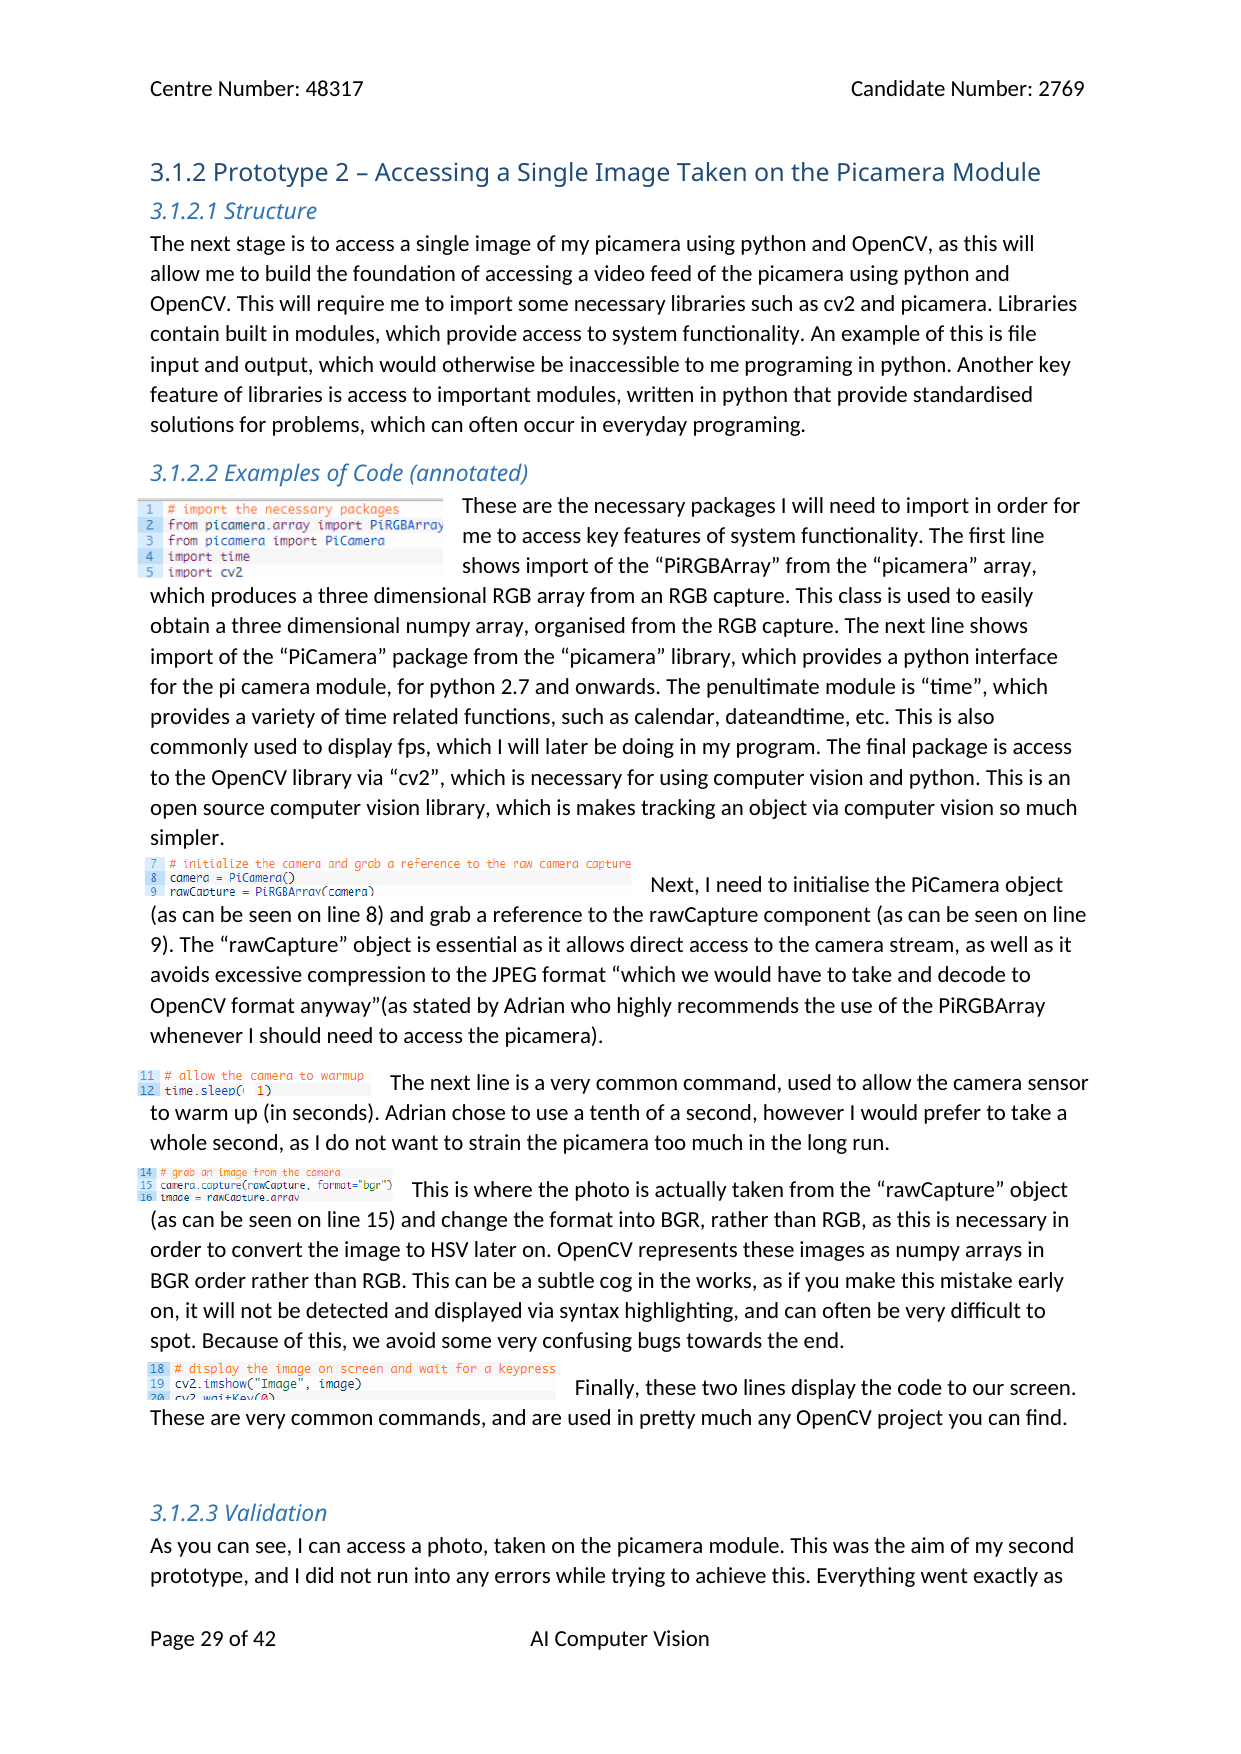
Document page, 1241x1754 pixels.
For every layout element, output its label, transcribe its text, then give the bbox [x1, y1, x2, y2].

text These are the necessary packages I will need to import in order for me to access key features of system functionality. The first line shows import of the “PiRGBArray” from the “picamera” array, which produces a three dimensional RGB array from an RGB capture. This class is used to easily obtain a three dimensional numpy array, organised from the RGB capture. The next line shows import of the “PiCamera” package from the “picamera” library, which provides a python interface for the pi camera module, for python 2.7 and onwards. The penultimate module is “time”, which provides a variety of time related functions, such as calendar, dateandtime, etc. This is also commonly used to display fps, which I will later be doing in my program. The final package is access to the OpenCV library via “cv2”, which is necessary for using computer vision and python. This is an open source computer vision library, which is makes tracking an object via computer vision so much simpler. [150, 491, 1090, 851]
text Finally, these two lines display the code to our screen. These are very common commands, and are used in pretty much any OpenCV project you can find. [150, 1373, 1090, 1431]
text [150, 1531, 1090, 1589]
subtitle 3.1.2.3 Validation [150, 1497, 1090, 1528]
text Next, I need to initialise the PiCamera object (as can be seen on line 8) and grab a reference to the rawCapture component (as can be seen on line 9). The “rawCapture” object is essential as it allows direct access to the camera stream, as well as it avoids excessive compression to the JPEG format “which we would have to take and decode to OpenCV format anyway”(as stated by Adrian who highly recommends the use of the PiRGBArray whenever I should need to access the picamera). [150, 870, 1090, 1049]
subtitle 3.1.2 Prototype 2 – Accessing a Single Image Taken on the Picamera Module [150, 154, 1090, 188]
text This is where the photo is actually taken from the “rawCapture” object (as can be seen on line 15) and change the format into BGR, rather than RGB, as this is necessary in order to convert the image to HSV later on. OpenCV represents these images as numpy arrays in BGR order rather than RGB. This can be a subtle cog in the works, as if you make this mistake early on, it will not be detected and displayed via syntax highlighting, and can often be very difficult to spot. Because of this, we avoid some very confusing bugs towards the end. [150, 1175, 1090, 1354]
text The next stage is to access a single image of my picamera using python and OpenCV, as this will allow me to build the foundation of accessing a video feed of the picamera using python and OpenCV. This will require me to import some necessary libraries such as cv2 and picamera. Libraries contain built in modules, which provide access to system functionality. An example of this is file input and output, which would otherwise be inaccessible to me programing in python. Another key feature of libraries is access to important modules, written in python that provide standardised solutions for problems, which can often occur in everyday programing. [150, 229, 1090, 438]
subtitle 3.1.2.1 Structure [150, 195, 1090, 226]
subtitle 3.1.2.2 Examples of Code (annotated) [150, 457, 1090, 488]
text The next line is a very common command, used to allow the camera sensor to warm up (in seconds). Adrian chose to use a tenth of a second, however I would prefer to take a whole second, as I do not want to strain the picamera too much in the long run. [150, 1068, 1090, 1156]
